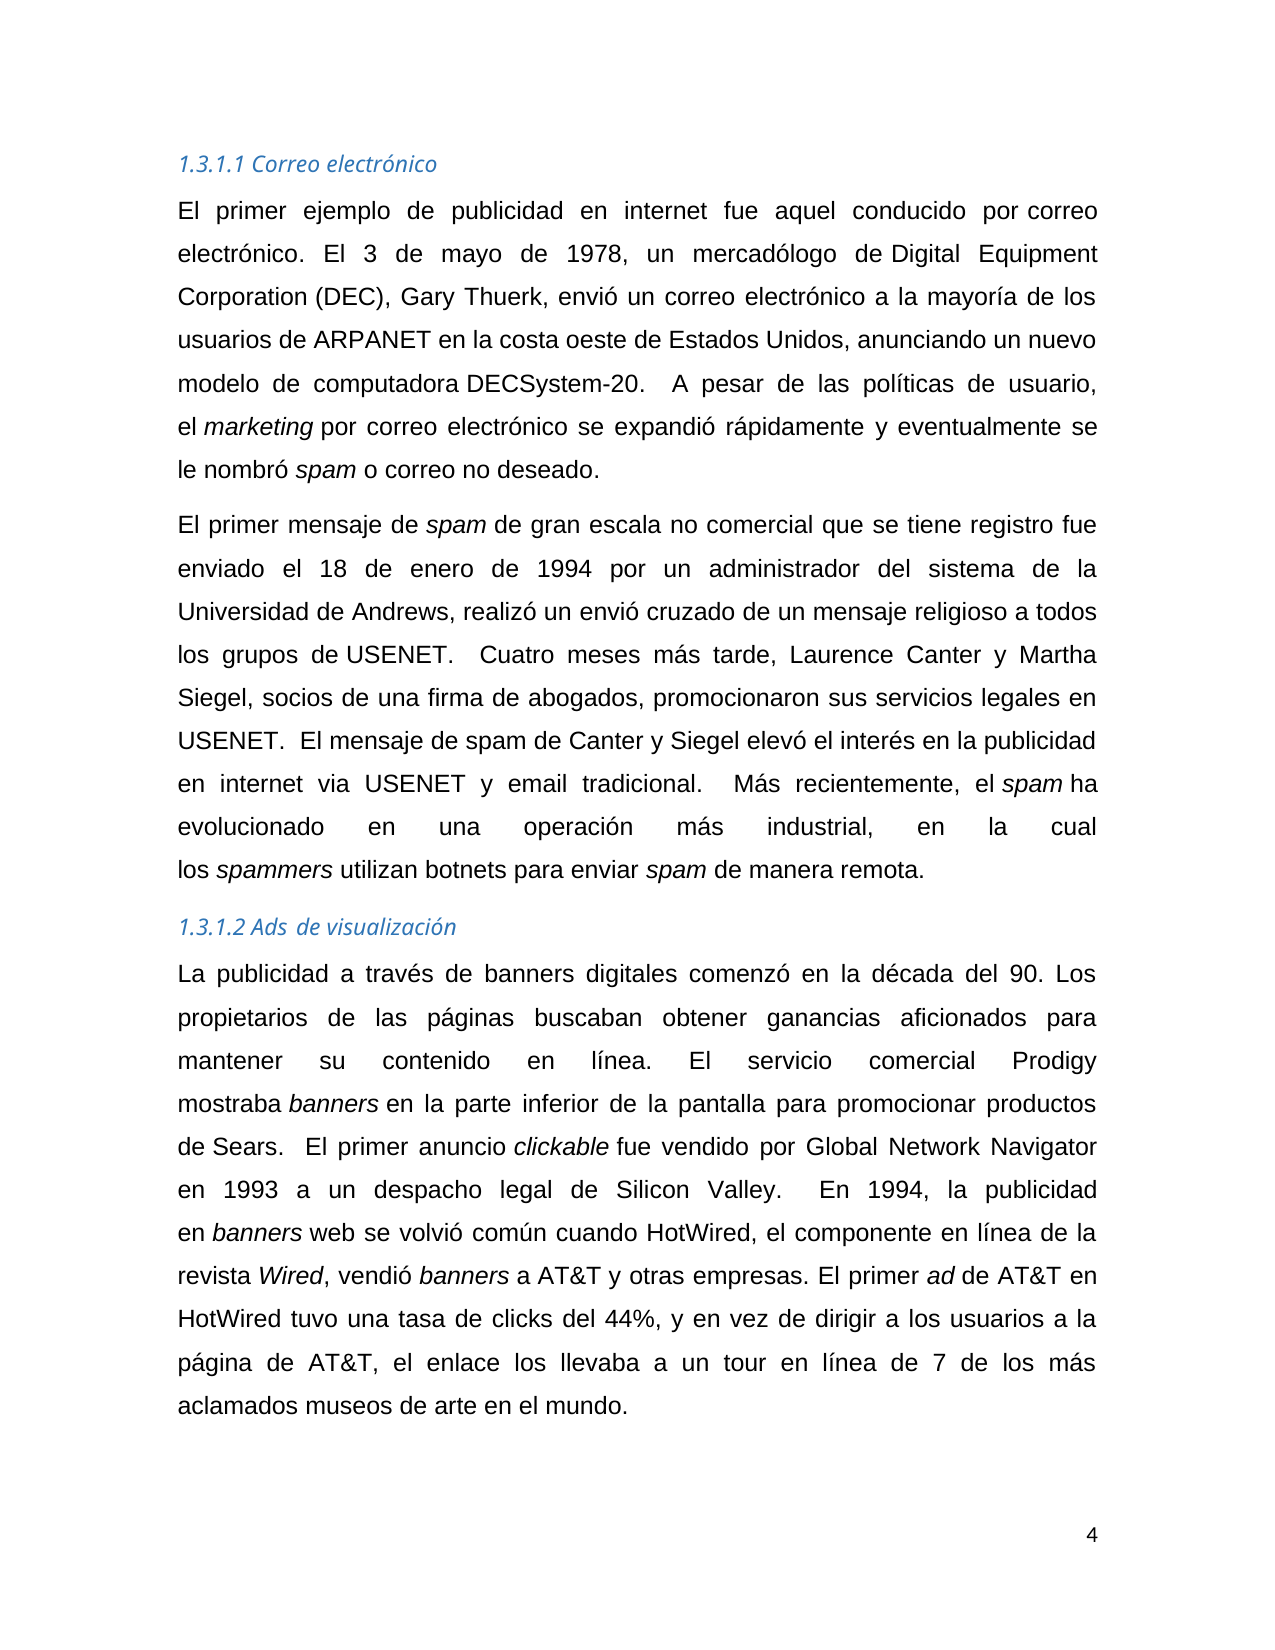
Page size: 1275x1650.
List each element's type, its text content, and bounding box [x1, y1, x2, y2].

subtitle 1.3.1.1 Correo electrónico [177, 148, 1098, 179]
subtitle 1.3.1.2 Ads de visualización [177, 911, 1098, 942]
text El primer ejemplo de publicidad en internet fue aquel conducido por correo electrónico. El 3 de mayo de 1978, un mercadólogo de Digital Equipment Corporation (DEC), Gary Thuerk, envió un correo electrónico a la mayoría de los usuarios de ARPANET en la costa oeste de Estados Unidos, anunciando un nuevo modelo de computadora DECSystem-20. ​ A pesar de las políticas de usuario, el marketing por correo electrónico se expandió rápidamente​ y eventualmente se le nombró spam o correo no deseado. [177, 196, 1098, 483]
text La publicidad a través de banners digitales comenzó en la década del 90. Los propietarios de las páginas buscaban obtener ganancias aficionados para mantener su contenido en línea. El servicio comercial Prodigy mostraba banners en la parte inferior de la pantalla para promocionar productos de Sears. ​ El primer anuncio clickable fue vendido por Global Network Navigator en 1993 a un despacho legal de Silicon Valley. ​ En 1994, la publicidad en banners web se volvió común cuando HotWired, el componente en línea de la revista Wired, vendió banners a AT&T y otras empresas. El primer ad de AT&T en HotWired tuvo una tasa de clicks del 44%, y en vez de dirigir a los usuarios a la página de AT&T, el enlace los llevaba a un tour en línea de 7 de los más aclamados museos de arte en el mundo. [177, 959, 1098, 1419]
text El primer mensaje de spam de gran escala no comercial que se tiene registro fue enviado el 18 de enero de 1994 por un administrador del sistema de la Universidad de Andrews, realizó un envió cruzado de un mensaje religioso a todos los grupos de USENET. ​ Cuatro meses más tarde, Laurence Canter y Martha Siegel, socios de una firma de abogados, promocionaron sus servicios legales en USENET. ​ El mensaje de spam de Canter y Siegel elevó el interés en la publicidad en internet via USENET y email tradicional. ​ Más recientemente, el spam ha evolucionado en una operación más industrial, en la cual los spammers utilizan botnets para enviar spam de manera remota. ​ [177, 510, 1098, 884]
